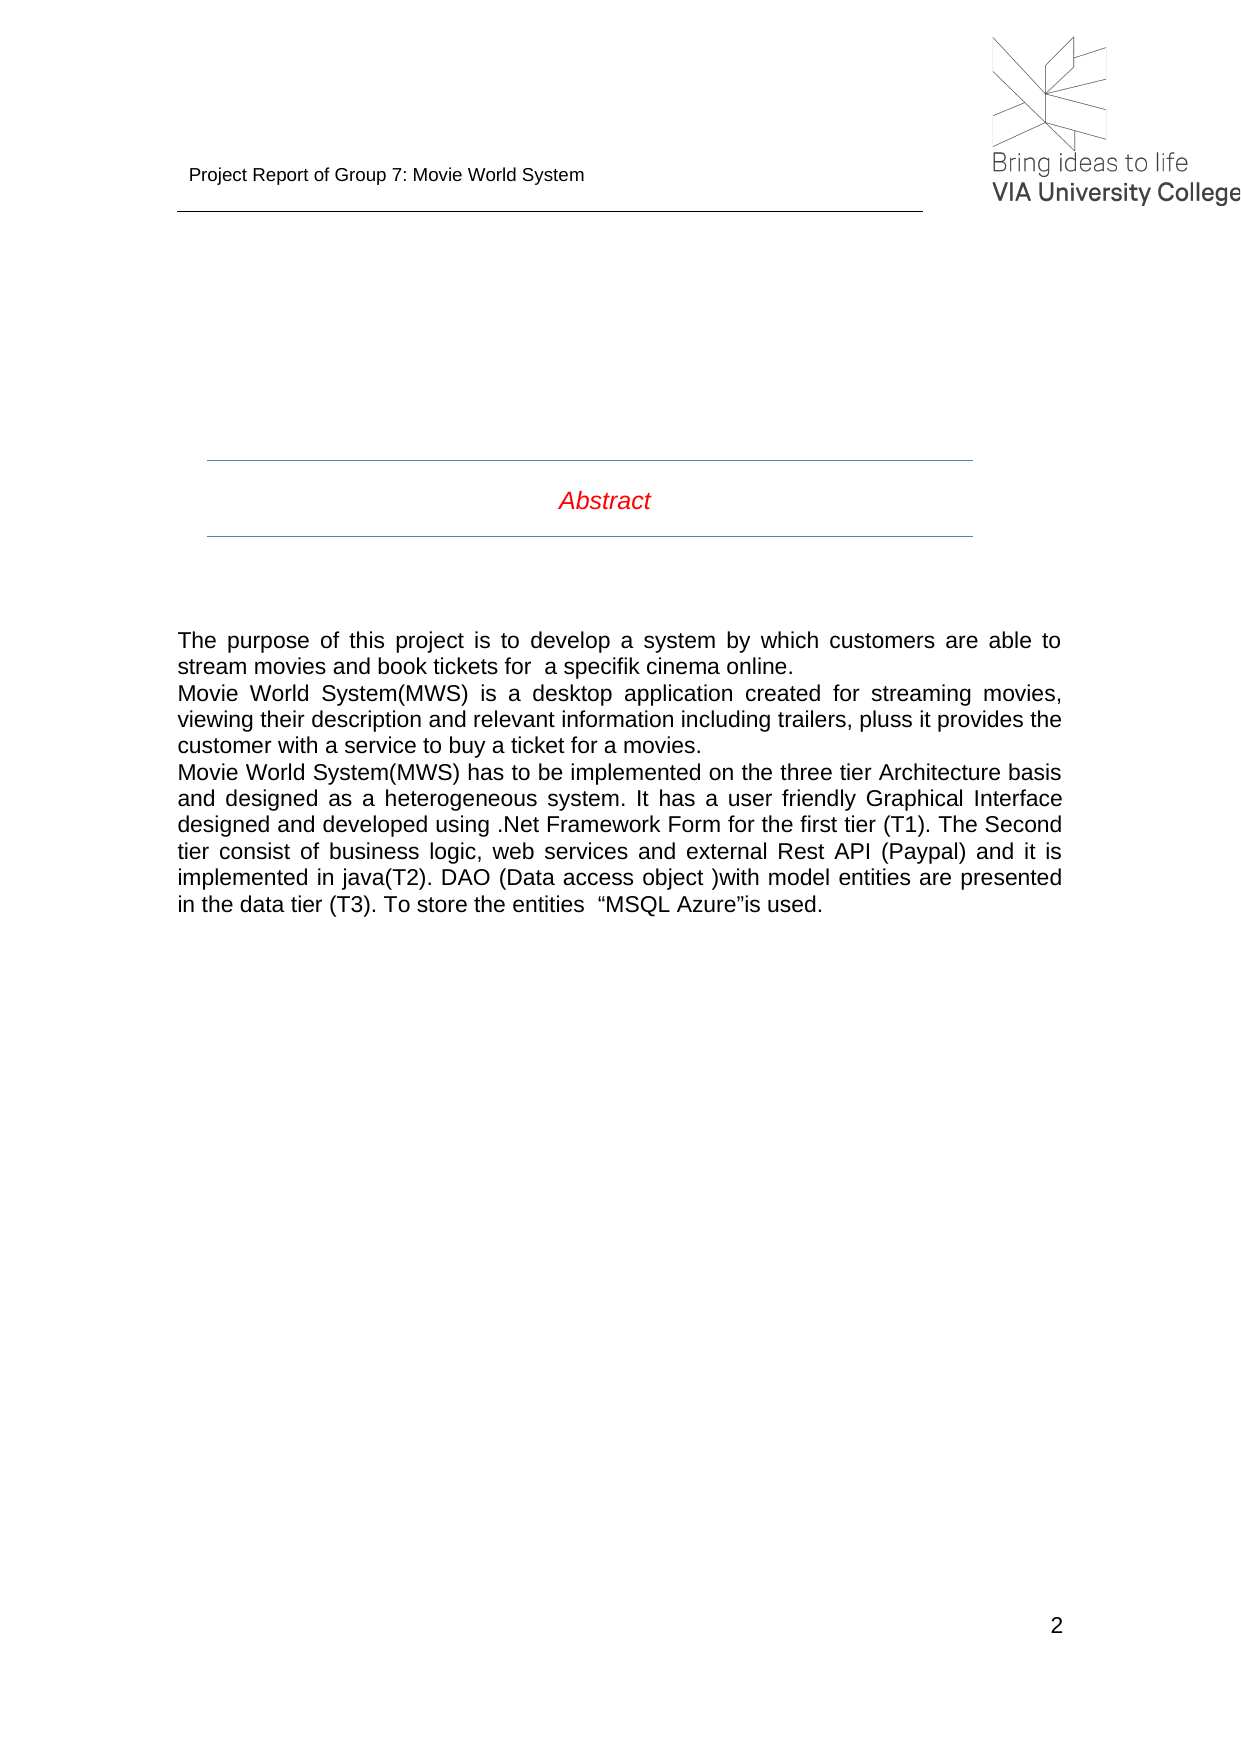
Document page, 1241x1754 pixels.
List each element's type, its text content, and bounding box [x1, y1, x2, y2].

text Abstract [207, 461, 973, 536]
picture [991, 36, 1241, 206]
text Movie World System(MWS) has to be implemented on the three tier Architecture basis and designed as a heterogeneous system. It has a user friendly Graphical Interface designed and developed using .Net Framework Form for the first tier (T1). The Second tier consist of business logic, web services and external Rest API (Paypal) and it is implemented in java(T2). DAO (Data access object )with model entities are presented in the data tier (T3). To store the entities “MSQL Azure”is used. [177, 759, 1063, 917]
text Movie World System(MWS) is a desktop application created for streaming movies, viewing their description and relevant information including trailers, pluss it provides the customer with a service to buy a ticket for a movies. [177, 680, 1063, 759]
text The purpose of this project is to develop a system by which customers are able to stream movies and book tickets for a specifik cinema online. [177, 627, 1063, 680]
